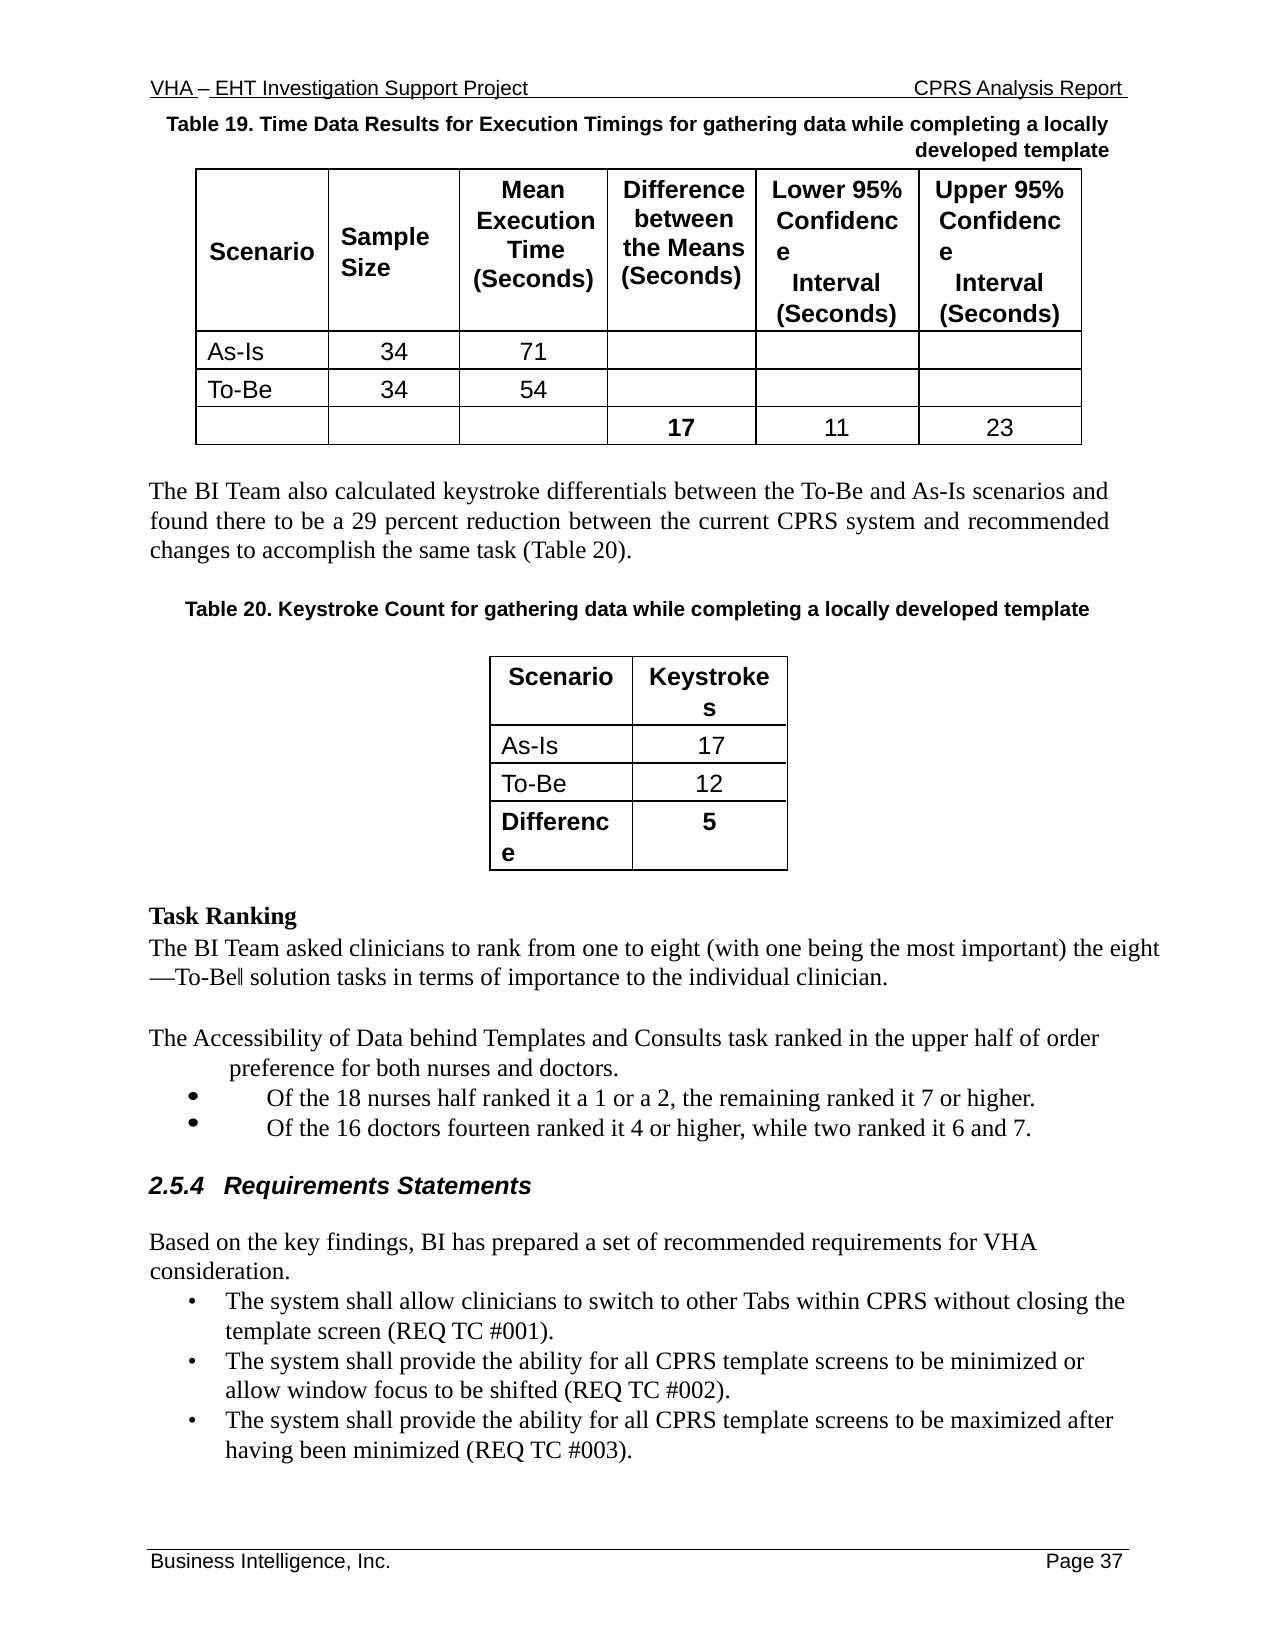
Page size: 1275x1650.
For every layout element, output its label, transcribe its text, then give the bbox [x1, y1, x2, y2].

text Of the 16 doctors fourteen ranked it 4 or higher, while two ranked it 6 and 7. [188, 1113, 1169, 1142]
subtitle Requirements Statements [148, 1171, 1171, 1200]
table_header Difference between the Means (Seconds) [608, 170, 755, 330]
table_cell As-Is [491, 726, 632, 762]
table_header Mean Execution Time (Seconds) [460, 170, 607, 330]
list The system shall provide the ability for all CPRS template screens to be maximized after having been minimized (REQ TC #003). [188, 1406, 1141, 1464]
table_header Scenario [491, 657, 632, 724]
table_cell 12 [633, 762, 787, 800]
table_cell To-Be [197, 370, 328, 406]
subtitle Task Ranking [148, 901, 1171, 930]
table_cell 23 [920, 407, 1081, 444]
picture [187, 1080, 211, 1134]
table_cell [920, 332, 1081, 368]
text The BI Team asked clinicians to rank from one to eight (with one being the most important) the eight ―To-Be‖ solution tasks in terms of importance to the individual clinician. [148, 933, 1161, 991]
table_cell To-Be [491, 764, 632, 800]
text Based on the key findings, BI has prepared a set of recommended requirements for VHA consideration. [148, 1227, 1169, 1285]
table_cell [608, 332, 755, 368]
table_cell [757, 332, 918, 368]
table_header Upper 95% Confidence Interval (Seconds) [920, 170, 1081, 330]
table_cell [460, 407, 607, 444]
table_cell 71 [460, 332, 607, 368]
list The system shall allow clinicians to switch to other Tabs within CPRS without closing the template screen (REQ TC #001). [188, 1286, 1141, 1344]
table_cell 54 [460, 370, 607, 406]
table_cell 34 [329, 332, 459, 368]
text Table 20. Keystroke Count for gathering data while completing a locally developed template [170, 597, 1105, 621]
table_header Lower 95% Confidence Interval (Seconds) [757, 170, 918, 330]
text Table 19. Time Data Results for Execution Timings for gathering data while completing a locally developed template [150, 112, 1109, 162]
table_header Sample Size [329, 170, 459, 330]
table_cell 11 [757, 407, 918, 444]
list The system shall provide the ability for all CPRS template screens to be minimized or allow window focus to be shifted (REQ TC #002). [188, 1346, 1141, 1404]
table_cell 34 [329, 370, 459, 406]
table_cell [329, 407, 459, 444]
table_cell 17 [608, 407, 755, 444]
table_cell [920, 370, 1081, 406]
text The Accessibility of Data behind Templates and Consults task ranked in the upper half of order preference for both nurses and doctors. [148, 1023, 1169, 1082]
table_header Keystrokes [633, 657, 787, 724]
text Of the 18 nurses half ranked it a 1 or a 2, the remaining ranked it 7 or higher. [211, 1083, 1169, 1112]
table_cell Difference [491, 802, 632, 869]
table_cell [197, 407, 328, 444]
table_cell [757, 370, 918, 406]
table_cell 5 [633, 800, 787, 869]
table_cell [608, 370, 755, 406]
table_header Scenario [197, 170, 328, 330]
table_cell 17 [633, 724, 787, 762]
table_cell As-Is [197, 332, 328, 368]
text The BI Team also calculated keystroke differentials between the To-Be and As-Is scenarios and found there to be a 29 percent reduction between the current CPRS system and recommended changes to accomplish the same task (Table 20). [148, 476, 1110, 564]
